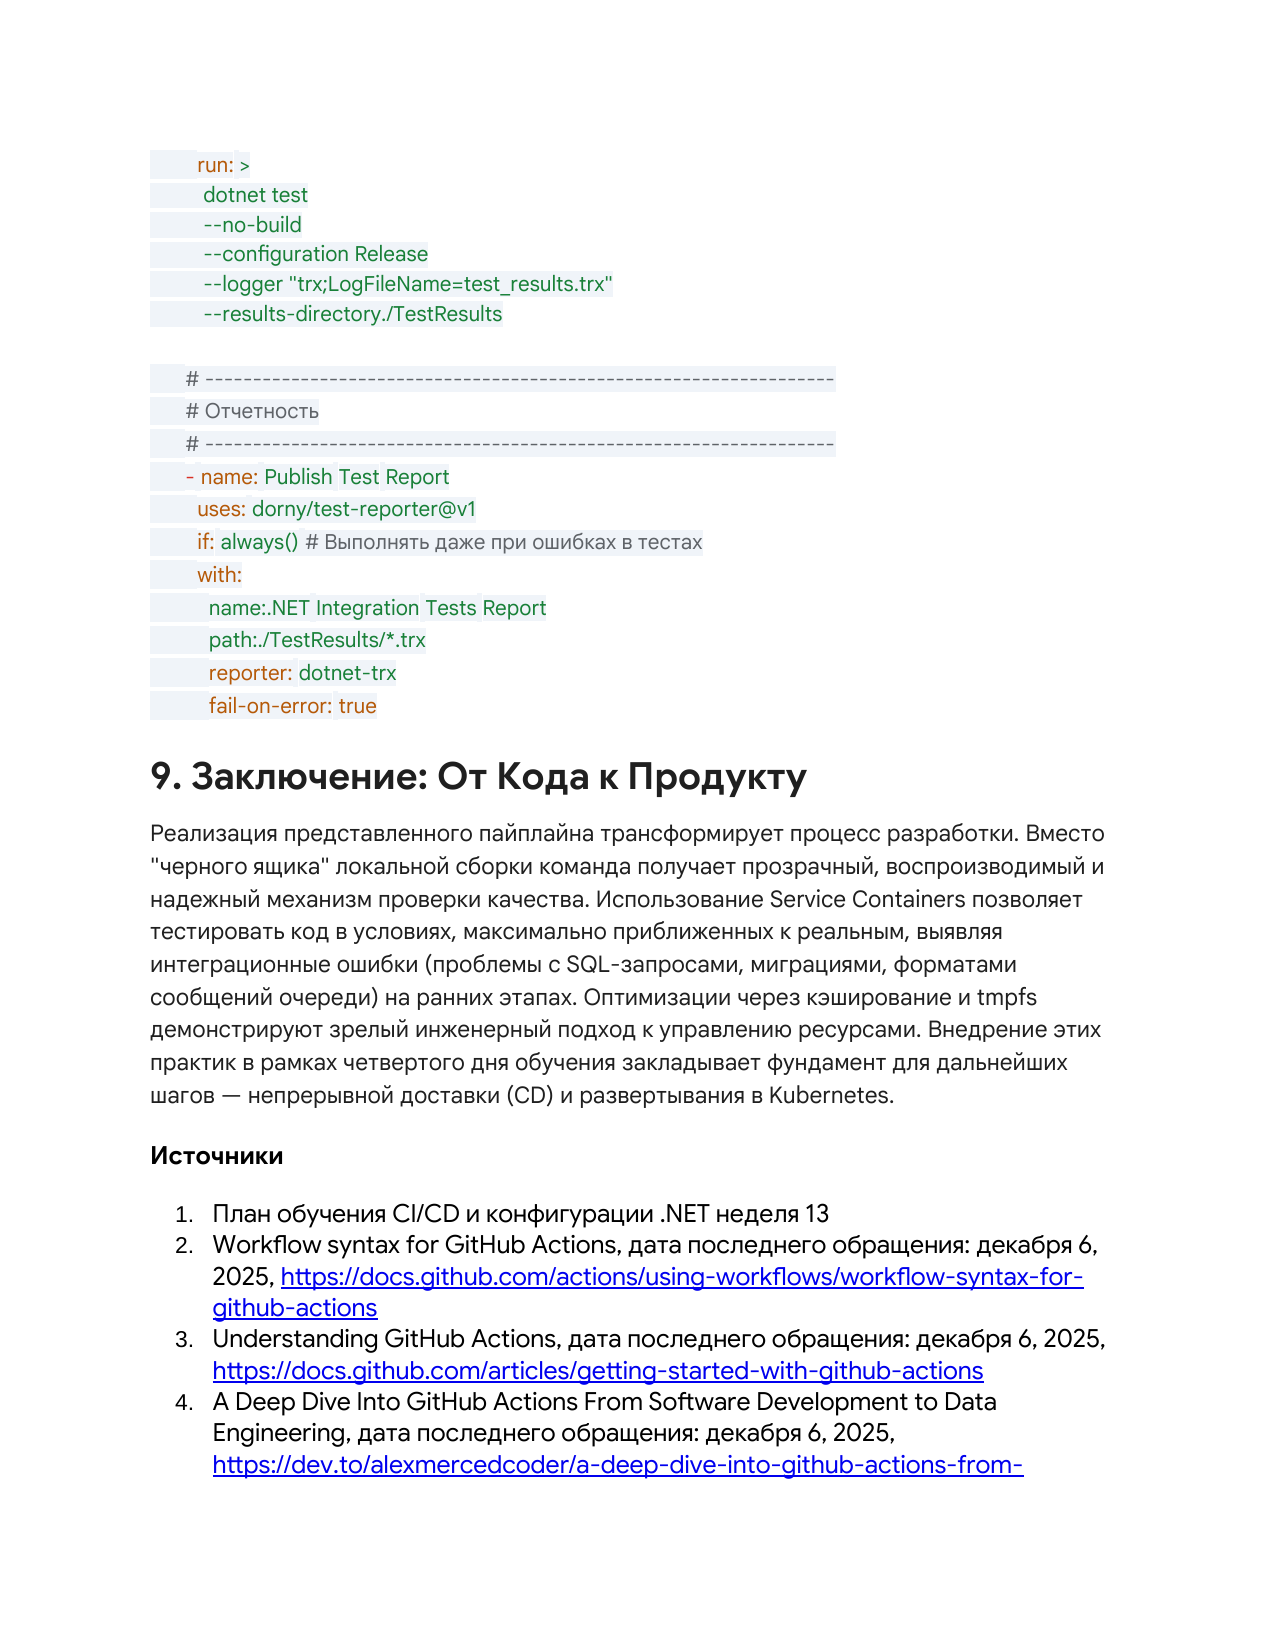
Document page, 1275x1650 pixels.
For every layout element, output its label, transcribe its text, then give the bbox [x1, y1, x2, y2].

subtitle Источники [150, 1140, 1125, 1172]
list План обучения CI/CD и конфигурации .NET неделя 13 [175, 1198, 1125, 1229]
list Workflow syntax for GitHub Actions, дата последнего обращения: декабря 6, 2025, https://docs.github.com/actions/using-workflows/workflow-syntax-for-github-actions [175, 1229, 1125, 1324]
text Реализация представленного пайплайна трансформирует процесс разработки. Вместо "черного ящика" локальной сборки команда получает прозрачный, воспроизводимый и надежный механизм проверки качества. Использование Service Containers позволяет тестировать код в условиях, максимально приближенных к реальным, выявляя интеграционные ошибки (проблемы с SQL-запросами, миграциями, форматами сообщений очереди) на ранних этапах. Оптимизации через кэширование и tmpfs демонстрируют зрелый инженерный подход к управлению ресурсами. Внедрение этих практик в рамках четвертого дня обучения закладывает фундамент для дальнейших шагов — непрерывной доставки (CD) и развертывания в Kubernetes. [150, 819, 1125, 1110]
list Understanding GitHub Actions, дата последнего обращения: декабря 6, 2025, https://docs.github.com/articles/getting-started-with-github-actions [175, 1324, 1125, 1386]
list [175, 1386, 1125, 1480]
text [150, 150, 1125, 750]
subtitle 9. Заключение: От Кода к Продукту [150, 753, 1125, 800]
